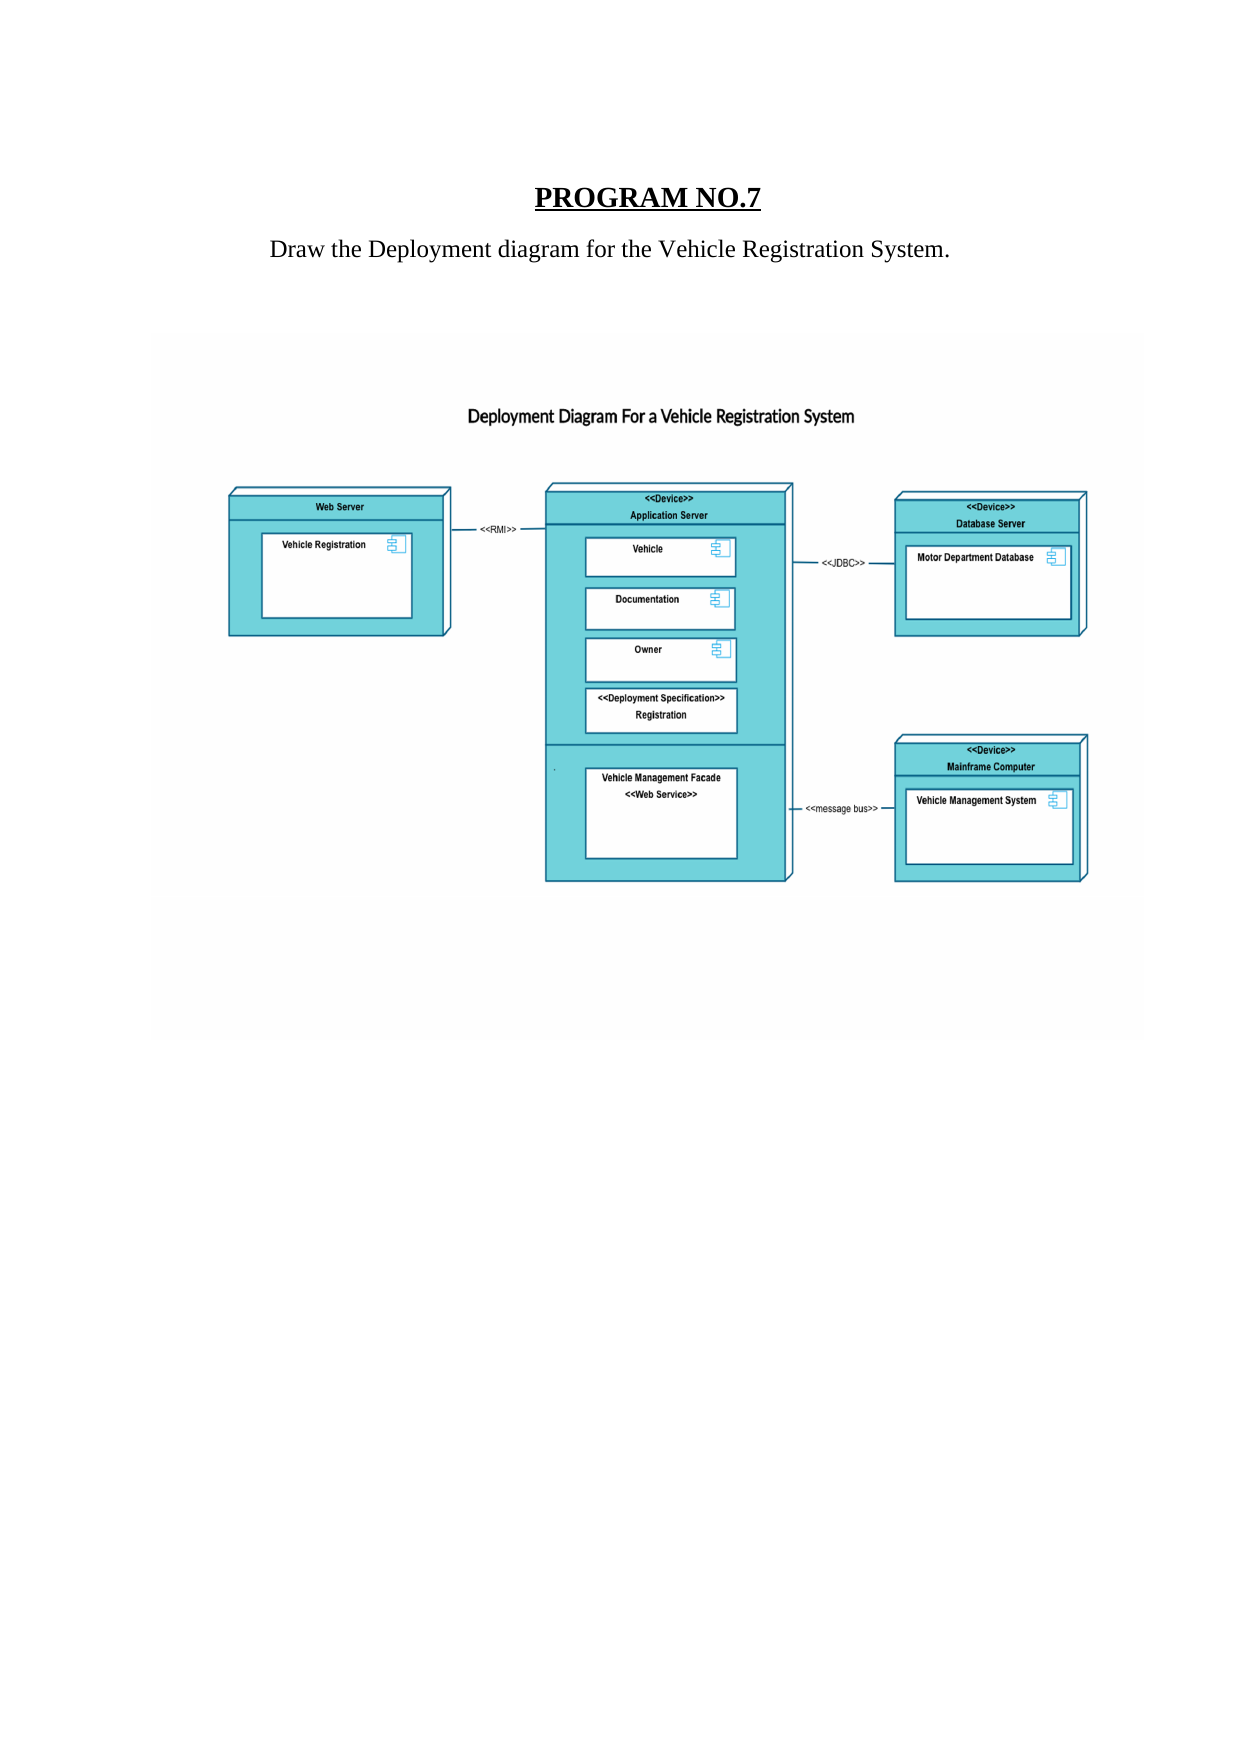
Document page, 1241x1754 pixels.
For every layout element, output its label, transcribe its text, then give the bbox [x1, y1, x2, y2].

picture [150, 332, 1145, 1040]
text PROGRAM NO.7 [150, 180, 1145, 213]
text Draw the Deployment diagram for the Vehicle Registration System. [269, 234, 1143, 262]
